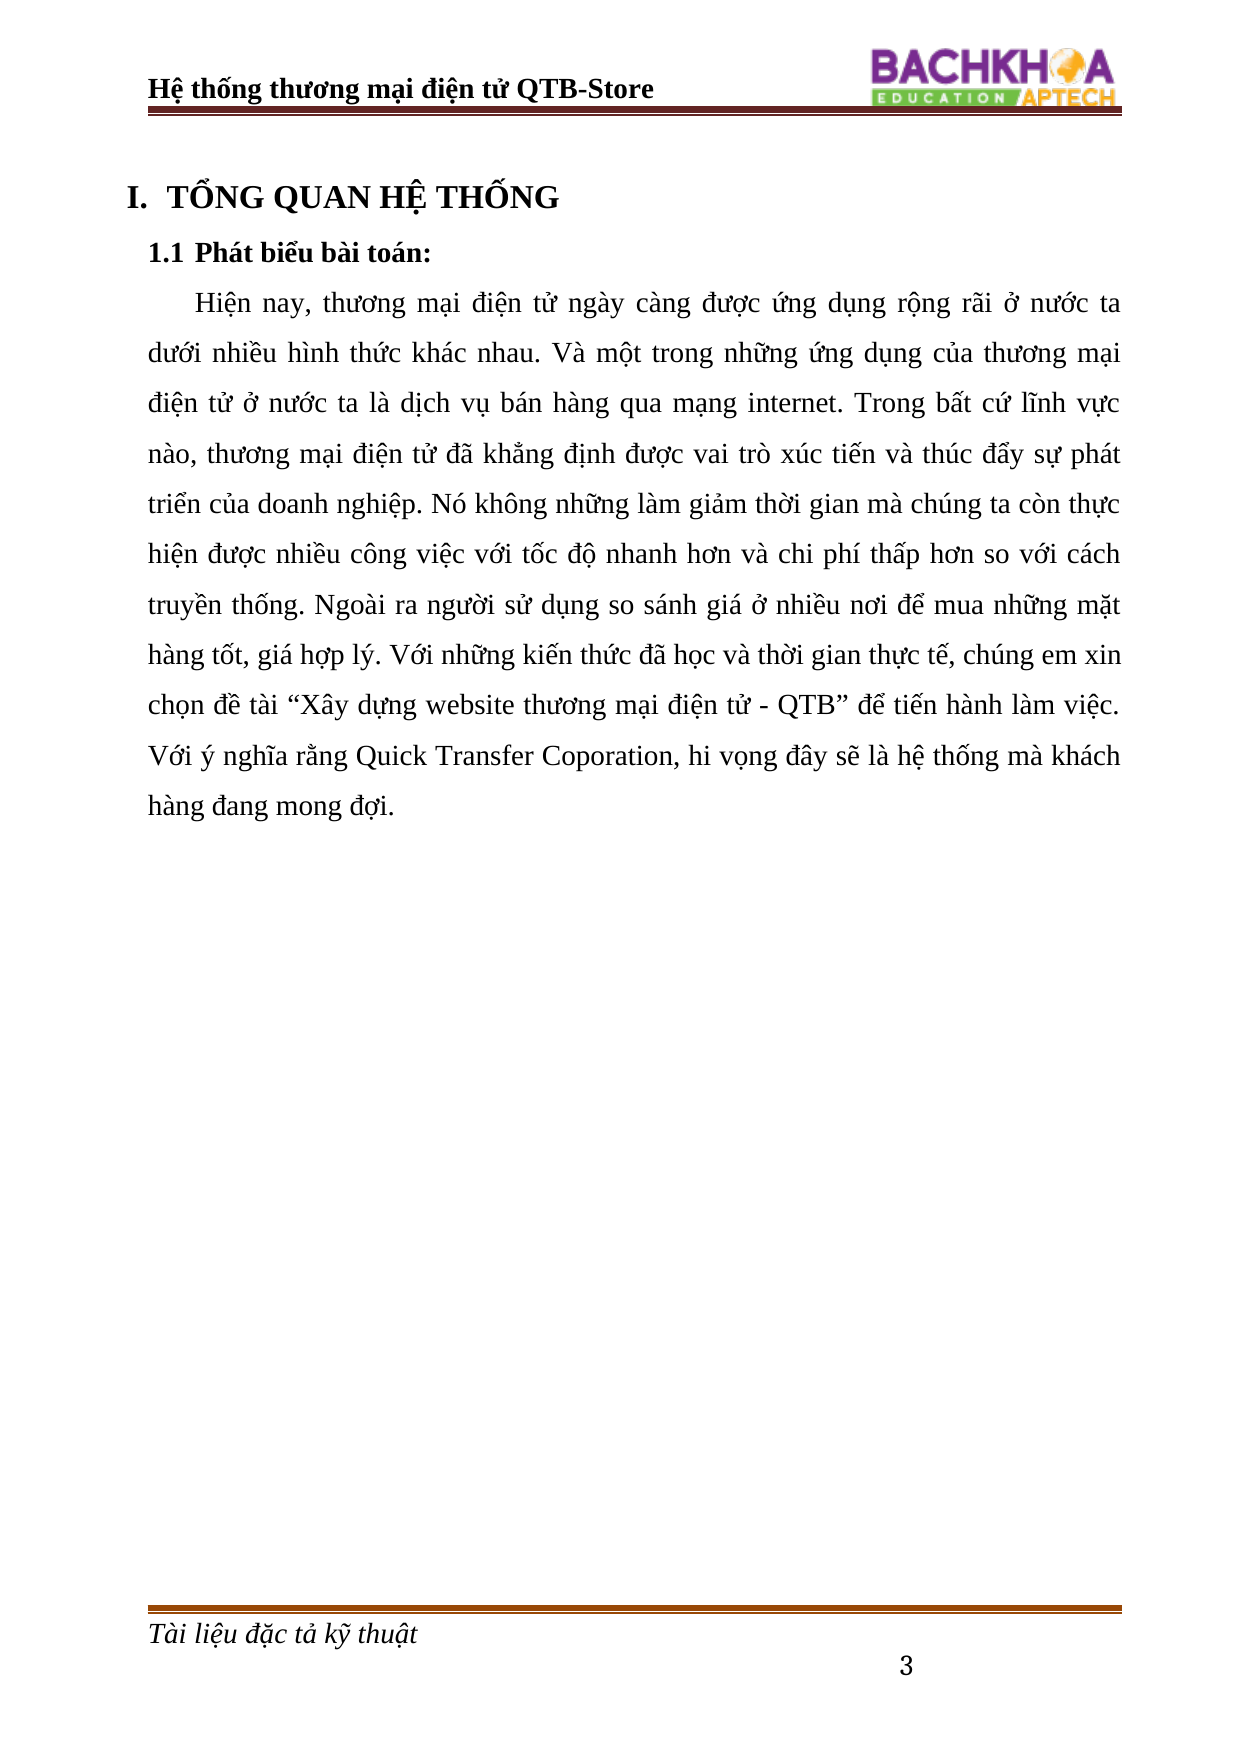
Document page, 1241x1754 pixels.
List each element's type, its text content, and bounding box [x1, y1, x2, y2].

subtitle TỔNG QUAN HỆ THỐNG [148, 177, 1122, 216]
subtitle Hiện nay, thương mại điện tử ngày càng được ứng dụng rộng rãi ở nước ta dưới nhiều hình thức khác nhau. Và một trong những ứng dụng của thương mại điện tử ở nước ta là dịch vụ bán hàng qua mạng internet. Trong bất cứ lĩnh vực nào, thương mại điện tử đã khẳng định được vai trò xúc tiến và thúc đẩy sự phát triển của doanh nghiệp. Nó không những làm giảm thời gian mà chúng ta còn thực hiện được nhiều công việc với tốc độ nhanh hơn và chi phí thấp hơn so với cách truyền thống. Ngoài ra người sử dụng so sánh giá ở nhiều nơi để mua những mặt hàng tốt, giá hợp lý. Với những kiến thức đã học và thời gian thực tế, chúng em xin chọn đề tài “Xây dựng website thương mại điện tử - QTB” để tiến hành làm việc. Với ý nghĩa rằng Quick Transfer Coporation, hi vọng đây sẽ là hệ thống mà khách hàng đang mong đợi. [148, 285, 1122, 822]
picture [868, 47, 1120, 106]
subtitle Phát biểu bài toán: [148, 235, 1122, 268]
